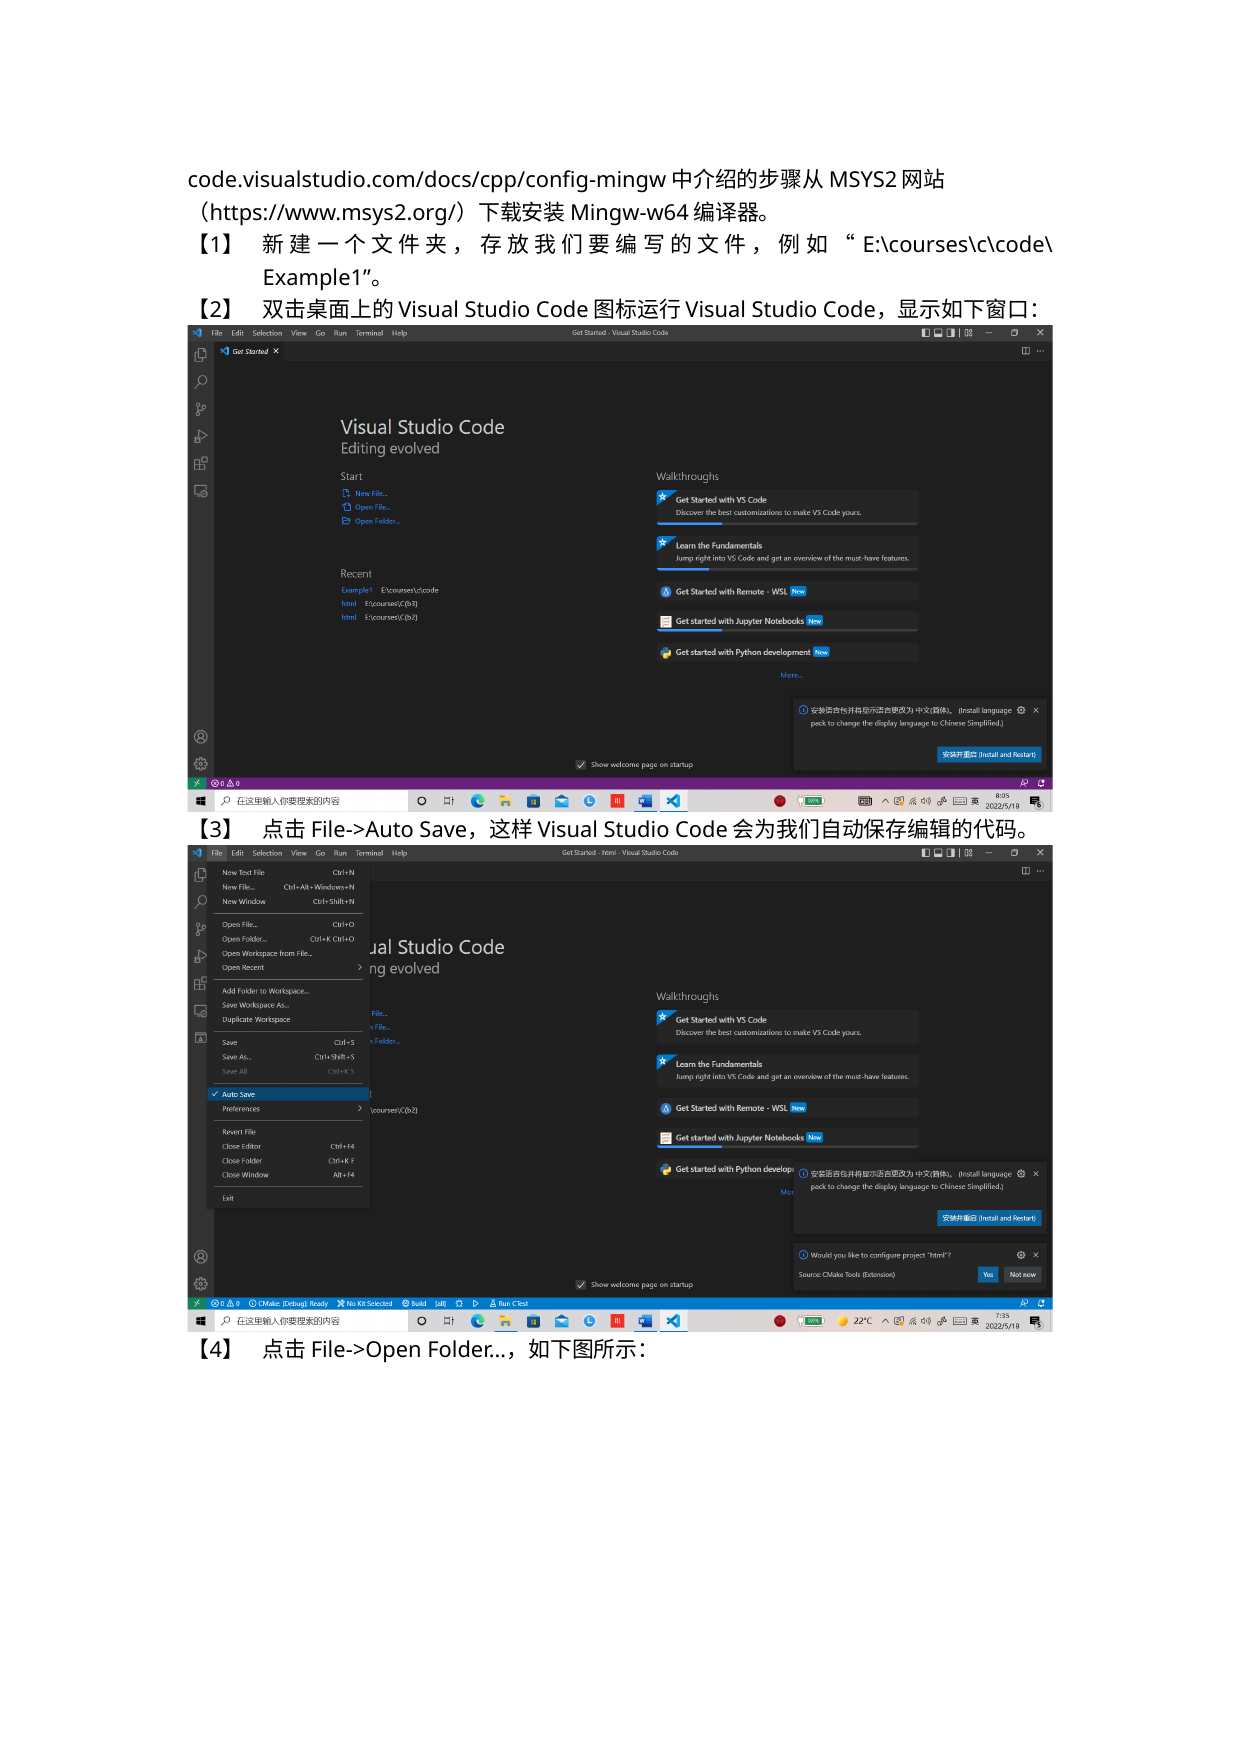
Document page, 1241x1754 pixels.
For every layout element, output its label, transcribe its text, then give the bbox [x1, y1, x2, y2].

picture [187, 325, 1053, 812]
picture [187, 845, 1053, 1332]
list 点击File->Open Folder…，如下图所示： [187, 1332, 1053, 1364]
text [187, 162, 1053, 227]
list 新建一个文件夹，存放我们要编写的文件，例如“E:\courses\c\code\Example1”。 [187, 227, 1053, 292]
list 双击桌面上的Visual Studio Code图标运行Visual Studio Code，显示如下窗口： [187, 292, 1053, 324]
list 点击File->Auto Save，这样Visual Studio Code会为我们自动保存编辑的代码。 [187, 812, 1053, 844]
